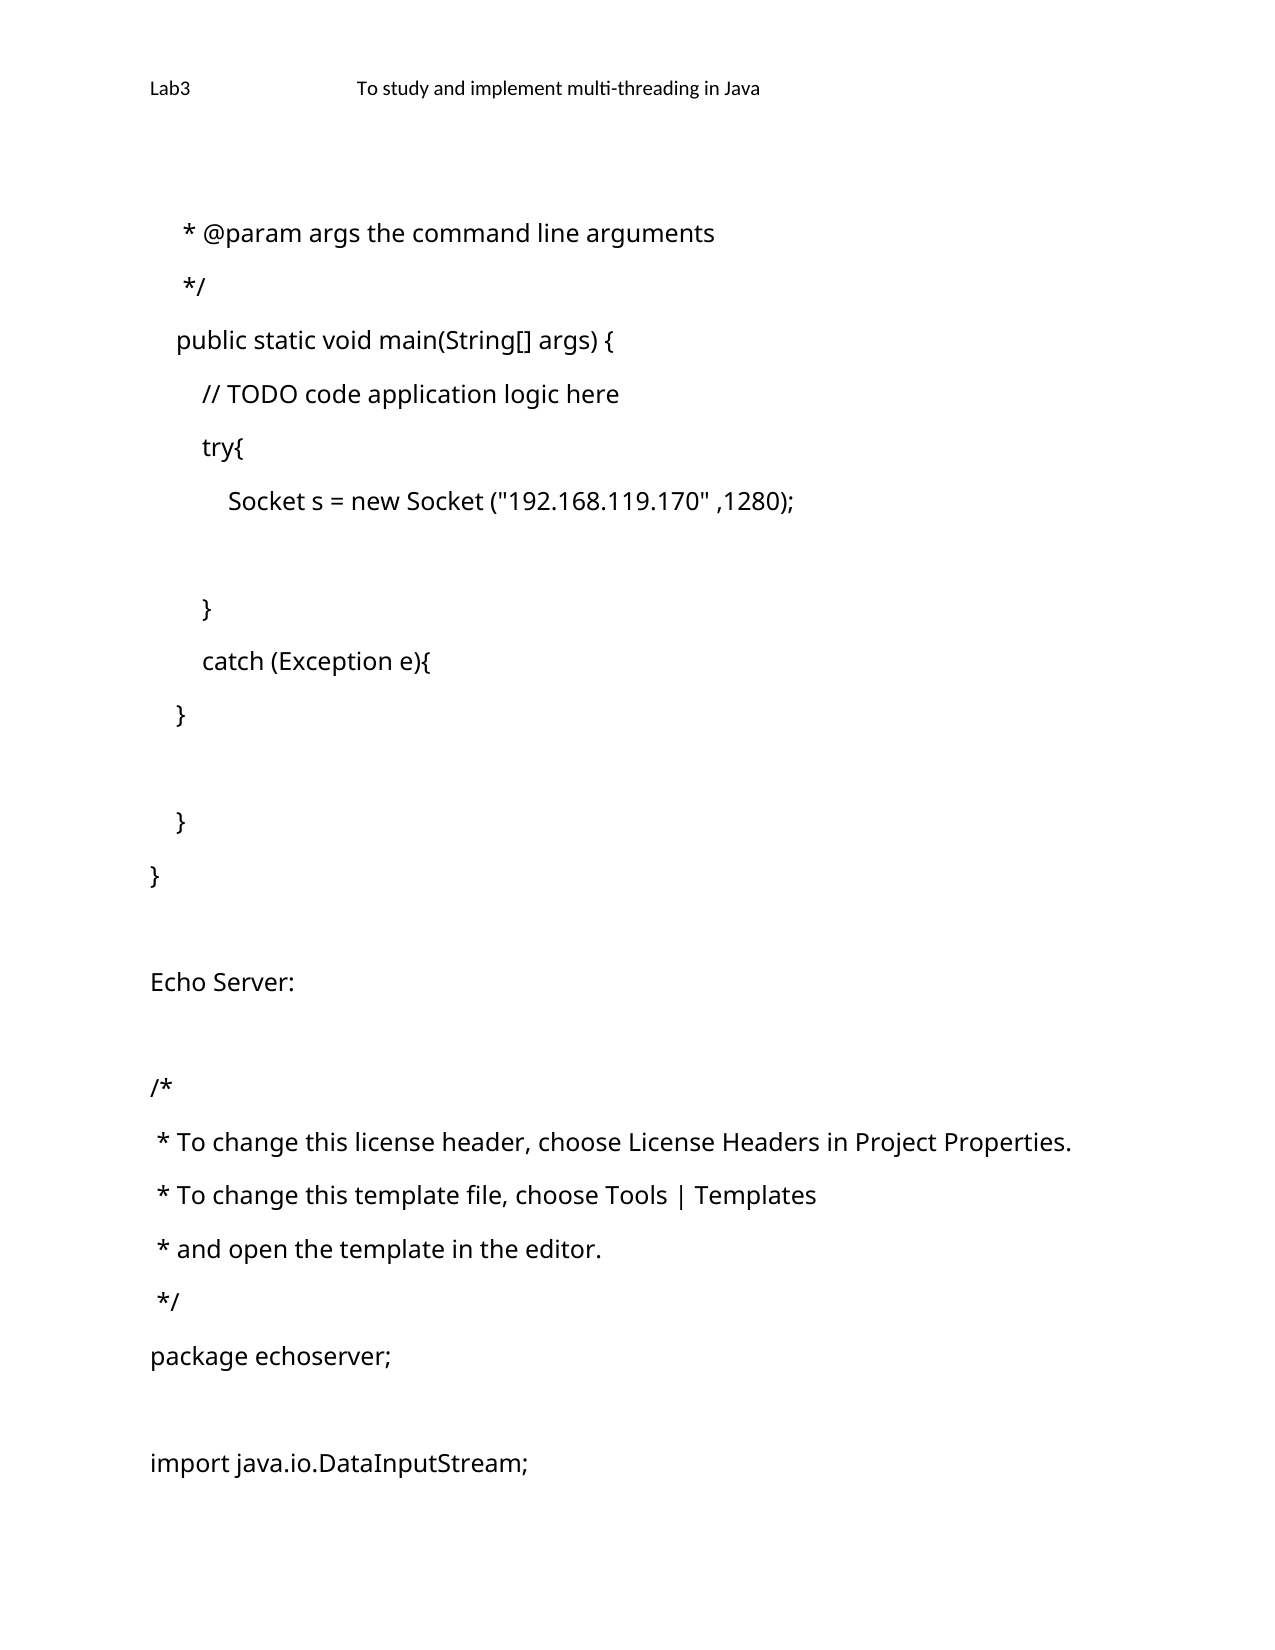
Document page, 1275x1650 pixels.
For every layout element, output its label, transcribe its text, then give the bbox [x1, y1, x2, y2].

text } [150, 857, 1125, 891]
text } [150, 590, 1125, 624]
text // TODO code application logic here [150, 376, 1125, 411]
text public static void main(String[] args) { [150, 323, 1125, 357]
text import java.io.DataInputStream; [150, 1445, 1125, 1479]
text } [150, 697, 1125, 731]
text */ [150, 269, 1125, 304]
text package echoserver; [150, 1338, 1125, 1372]
text Socket s = new Socket ("192.168.119.170" ,1280); [150, 483, 1125, 517]
text * @param args the command line arguments [150, 216, 1125, 250]
text * To change this license header, choose License Headers in Project Properties. [150, 1124, 1125, 1159]
text } [150, 804, 1125, 838]
text * To change this template file, choose Tools | Templates [150, 1178, 1125, 1212]
text Echo Server: [150, 964, 1125, 998]
text */ [150, 1285, 1125, 1319]
text try{ [150, 430, 1125, 464]
text /* [150, 1071, 1125, 1105]
text * and open the template in the editor. [150, 1231, 1125, 1266]
text catch (Exception e){ [150, 644, 1125, 678]
